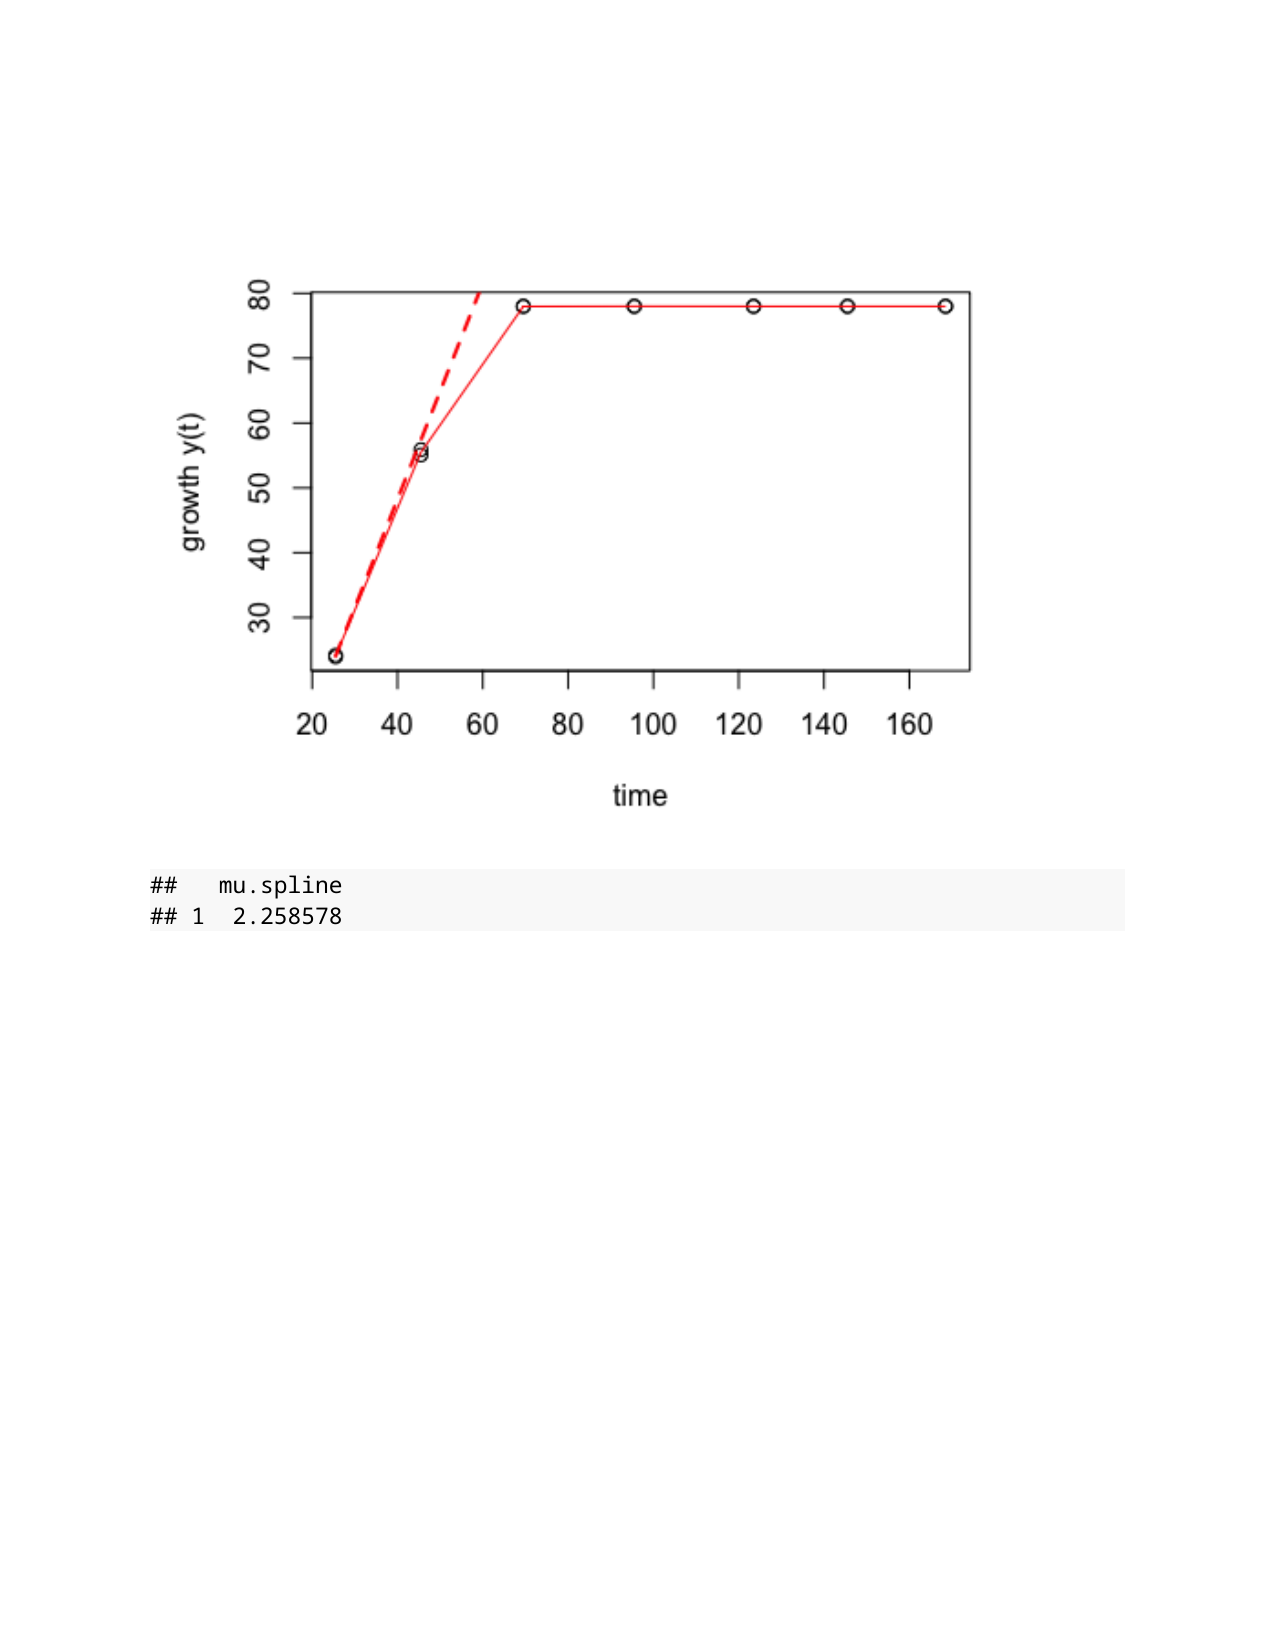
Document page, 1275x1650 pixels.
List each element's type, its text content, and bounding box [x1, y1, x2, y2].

text ## mu.spline ## 1 2.258578 [150, 869, 1125, 931]
picture [168, 150, 1044, 850]
